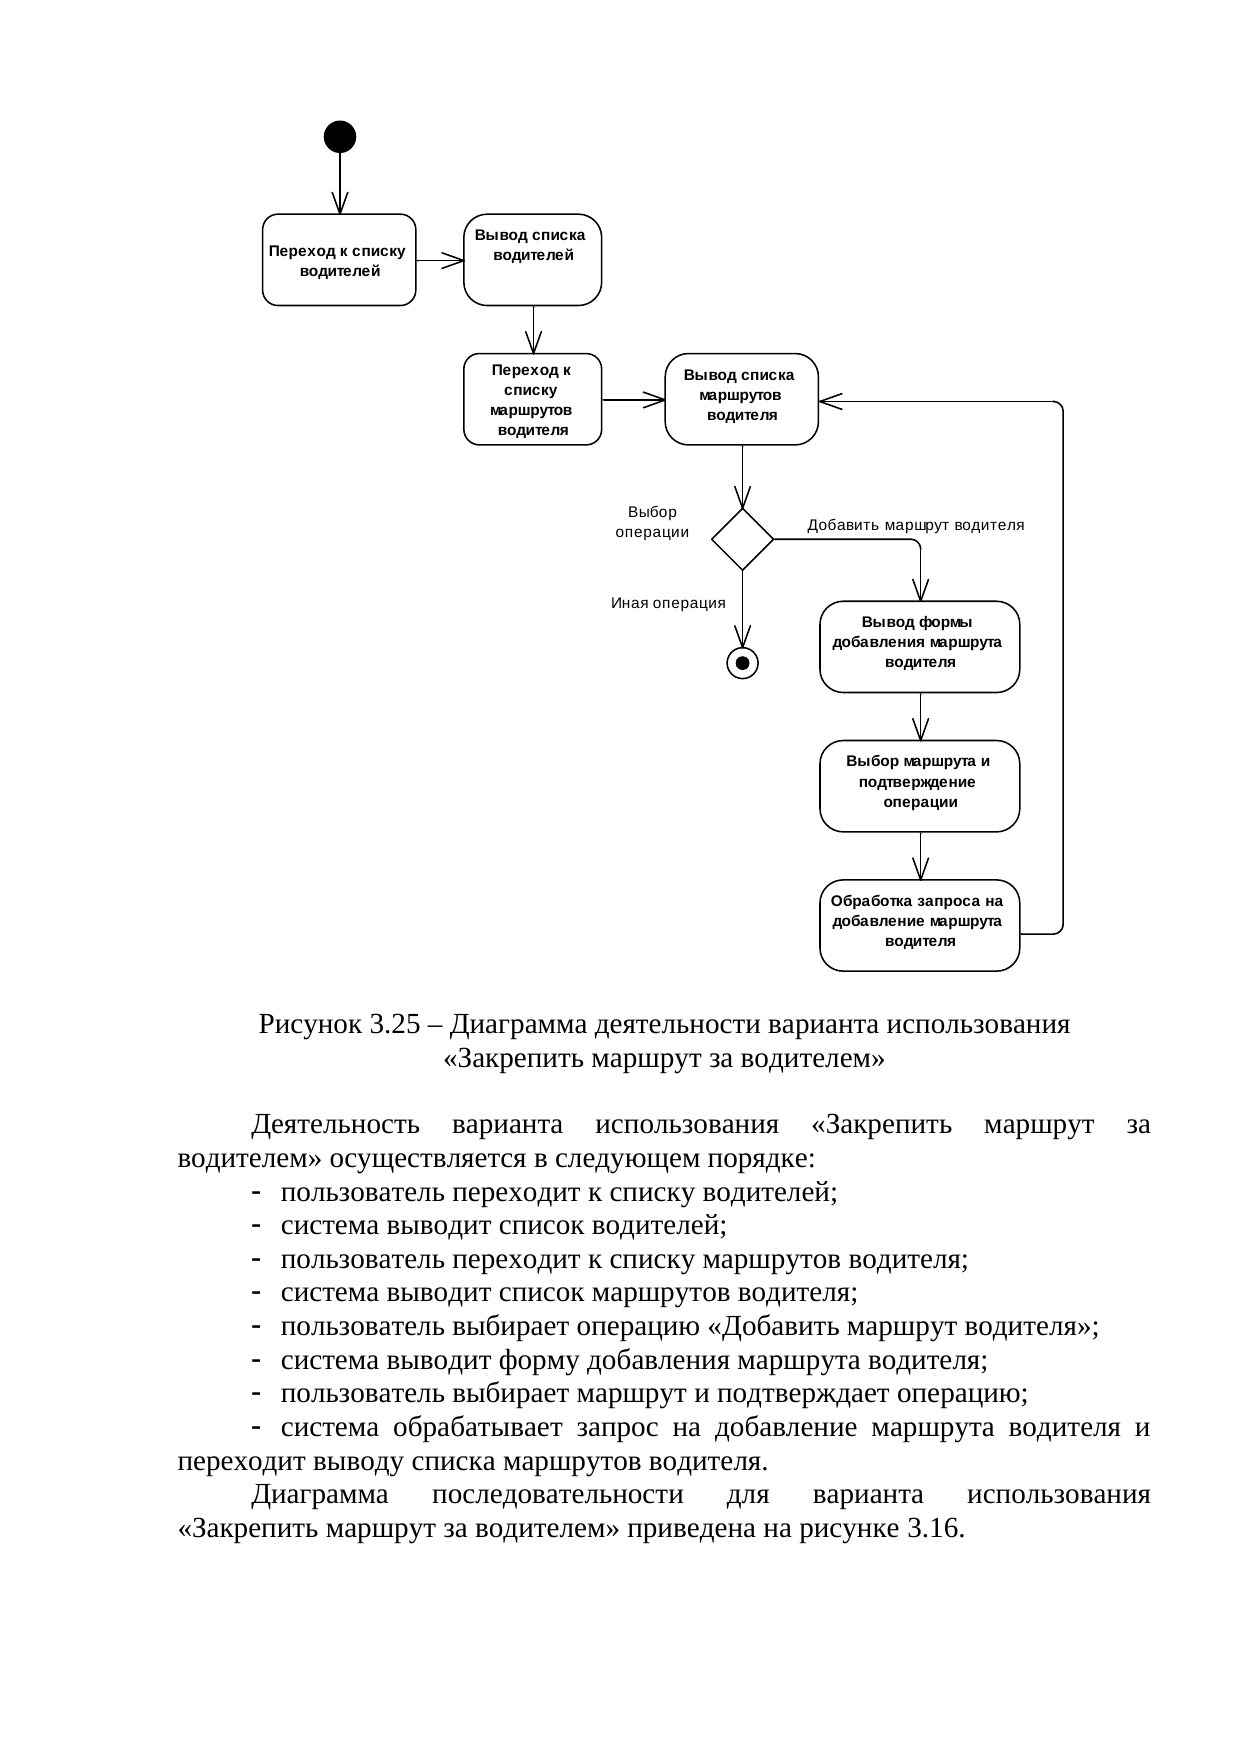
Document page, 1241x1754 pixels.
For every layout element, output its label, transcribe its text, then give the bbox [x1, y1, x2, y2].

list система обрабатывает запрос на добавление маршрута водителя и переходит выводу списка маршрутов водителя. [177, 1409, 1152, 1476]
list пользователь переходит к списку водителей; [177, 1174, 1152, 1207]
list пользователь выбирает маршрут и подтверждает операцию; [177, 1376, 1152, 1409]
list пользователь выбирает операцию «Добавить маршрут водителя»; [177, 1308, 1152, 1342]
text Диаграмма последовательности для варианта использования «Закрепить маршрут за водителем» приведена на рисунке 3.16. [177, 1476, 1152, 1543]
list система выводит список маршрутов водителя; [177, 1274, 1152, 1308]
list система выводит форму добавления маршрута водителя; [177, 1342, 1152, 1376]
list система выводит список водителей; [177, 1207, 1152, 1241]
list пользователь переходит к списку маршрутов водителя; [177, 1241, 1152, 1274]
text Деятельность варианта использования «Закрепить маршрут за водителем» осуществляется в следующем порядке: [177, 1107, 1152, 1174]
